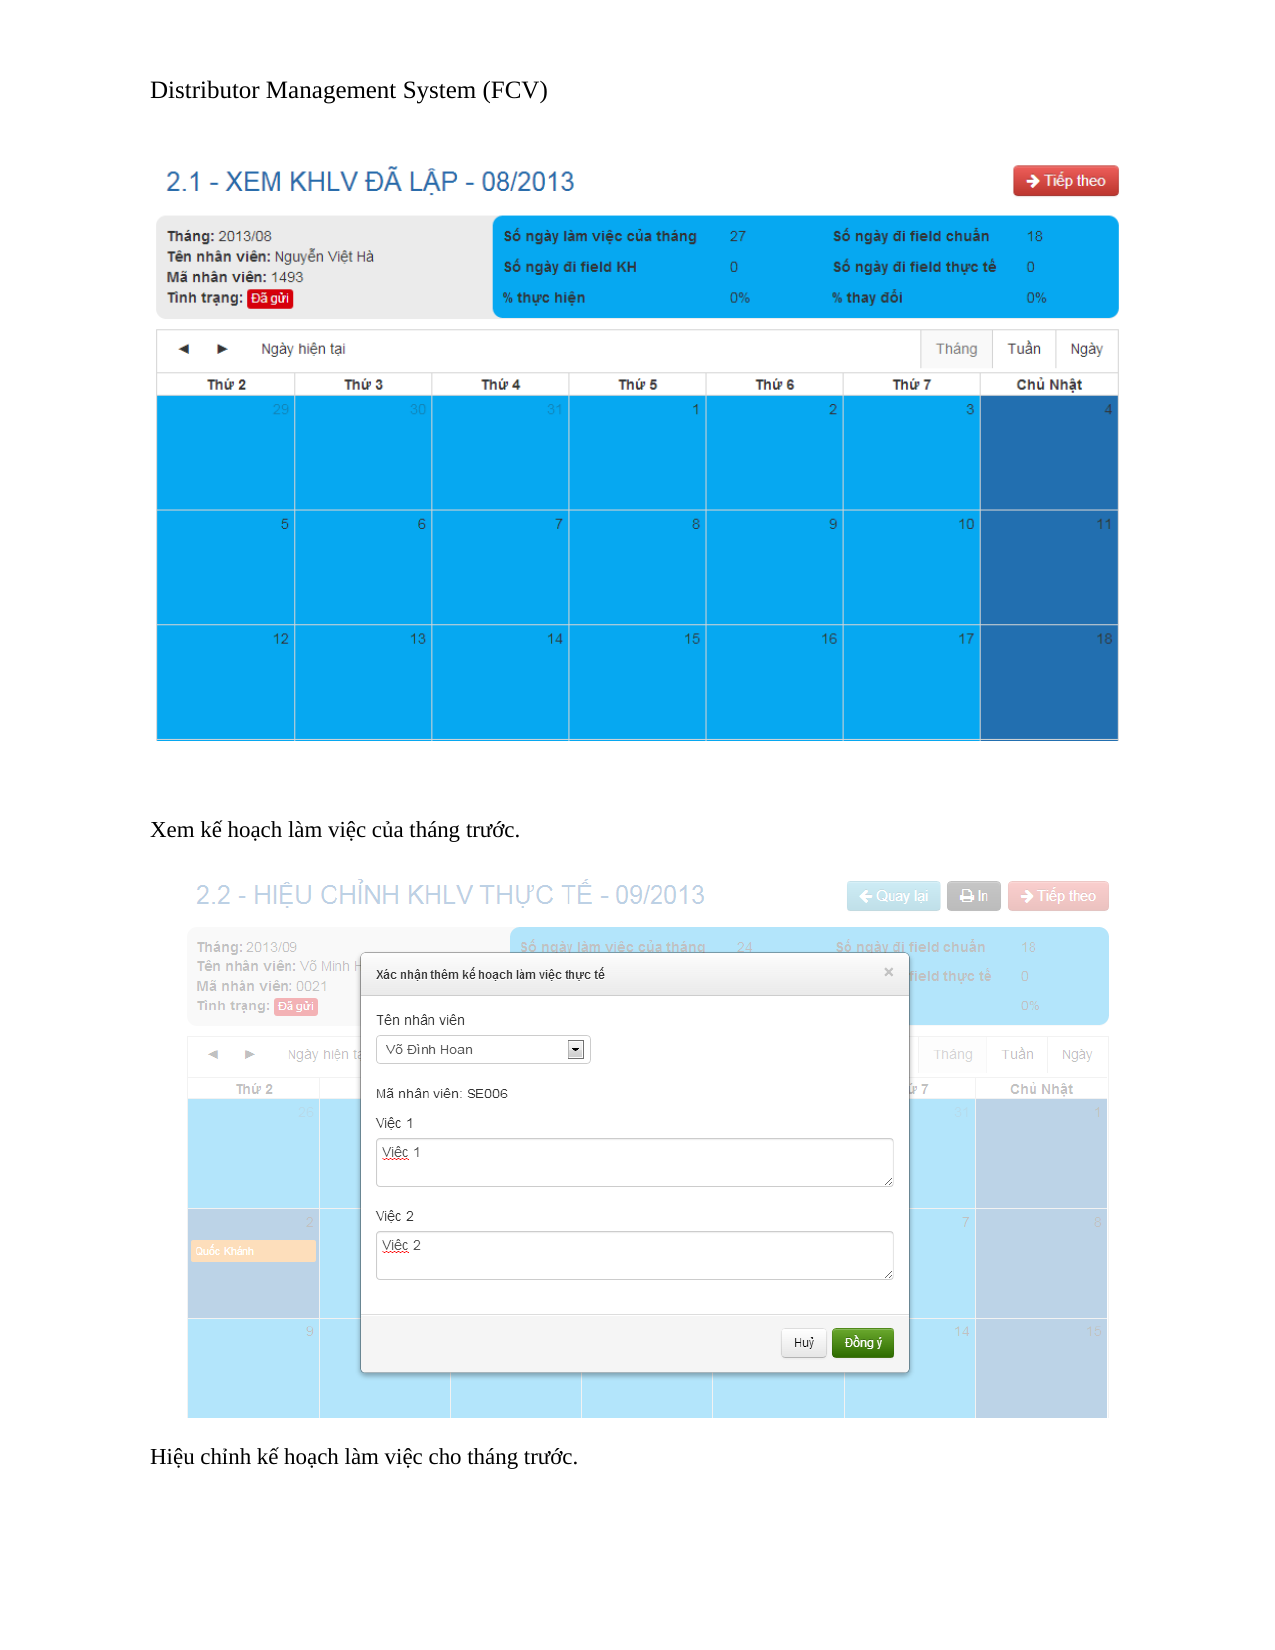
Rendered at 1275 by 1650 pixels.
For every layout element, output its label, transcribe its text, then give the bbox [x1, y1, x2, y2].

text Xem kế hoạch làm việc của tháng trước. [150, 816, 1125, 843]
text Hiệu chỉnh kế hoạch làm việc cho tháng trước. [150, 1443, 1125, 1469]
picture [150, 150, 1125, 741]
picture [150, 867, 1125, 1418]
